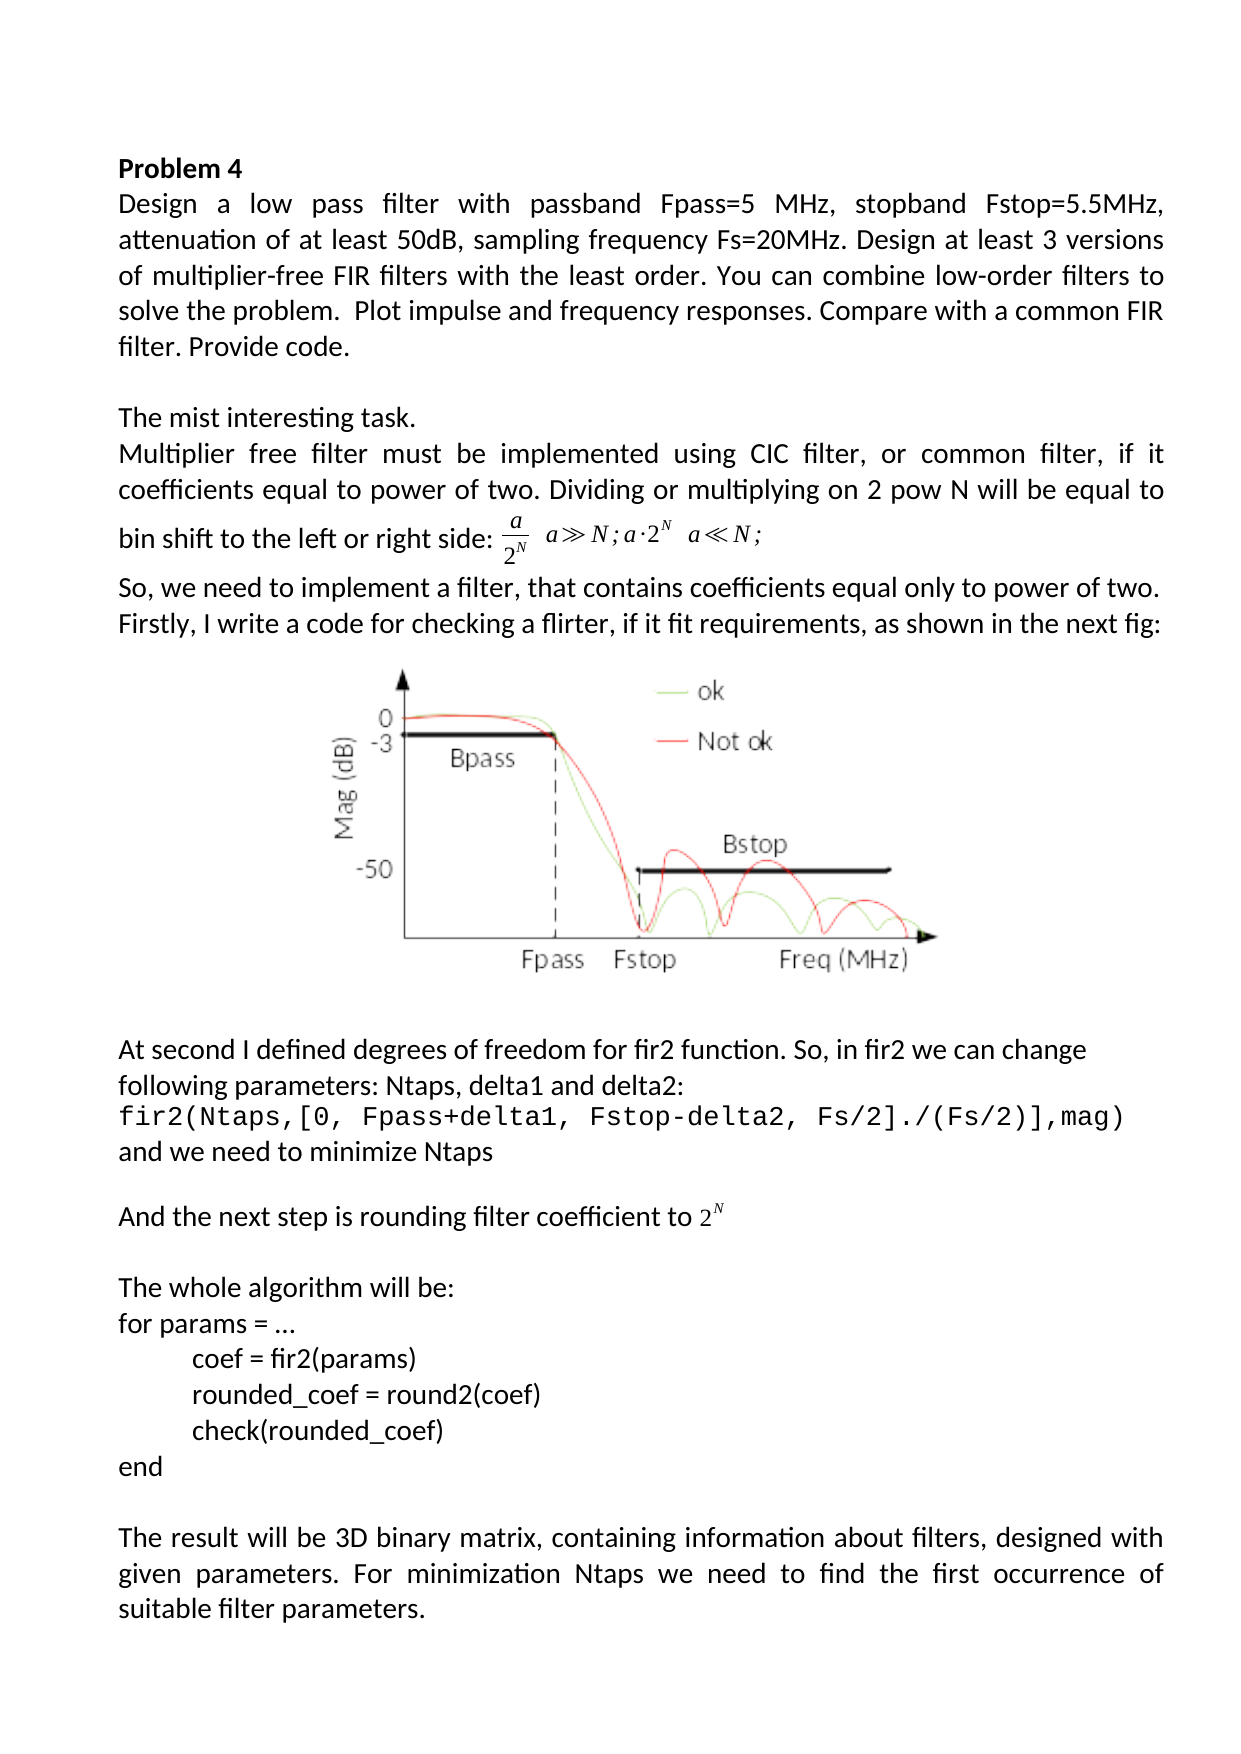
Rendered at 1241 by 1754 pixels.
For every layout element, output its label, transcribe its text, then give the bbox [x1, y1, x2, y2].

text fir2(Ntaps,[0, Fpass+delta1, Fstop-delta2, Fs/2]./(Fs/2)],mag) [118, 1103, 1166, 1133]
text The result will be 3D binary matrix, containing information about filters, designed with given parameters. For minimization Ntaps we need to find the first occurrence of suitable filter parameters. [118, 1519, 1166, 1626]
text coef = fir2(params) [118, 1341, 1166, 1376]
text check(rounded_coef) [118, 1412, 1166, 1448]
text Multiplier free filter must be implemented using CIC filter, or common filter, if it coefficients equal to power of two. Dividing or multiplying on 2 pow N will be equal to bin shift to the left or right side: [118, 435, 1166, 569]
text So, we need to implement a filter, that contains coefficients equal only to power of two. [118, 569, 1166, 605]
text end [118, 1448, 1166, 1483]
text and we need to minimize Ntaps [118, 1133, 1166, 1169]
text And the next step is rounding filter coefficient to [118, 1198, 1166, 1233]
text Firstly, I write a code for checking a flirter, if it fit requirements, as shown in the next fig: [118, 605, 1166, 641]
subtitle Problem 4 [118, 150, 1166, 186]
text At second I defined degrees of freedom for fir2 function. So, in fir2 we can change following parameters: Ntaps, delta1 and delta2: [118, 1031, 1166, 1103]
text Design a low pass filter with passband Fpass=5 MHz, stopband Fstop=5.5MHz, attenuation of at least 50dB, sampling frequency Fs=20MHz. Design at least 3 versions of multiplier-free FIR filters with the least order. You can combine low-order filters to solve the problem. Plot impulse and frequency responses. Compare with a common FIR filter. Provide code. [118, 186, 1166, 364]
text for params = … [118, 1305, 1166, 1340]
text rounded_coef = round2(coef) [118, 1376, 1166, 1412]
text The mist interesting task. [118, 399, 1166, 435]
text The whole algorithm will be: [118, 1269, 1166, 1305]
